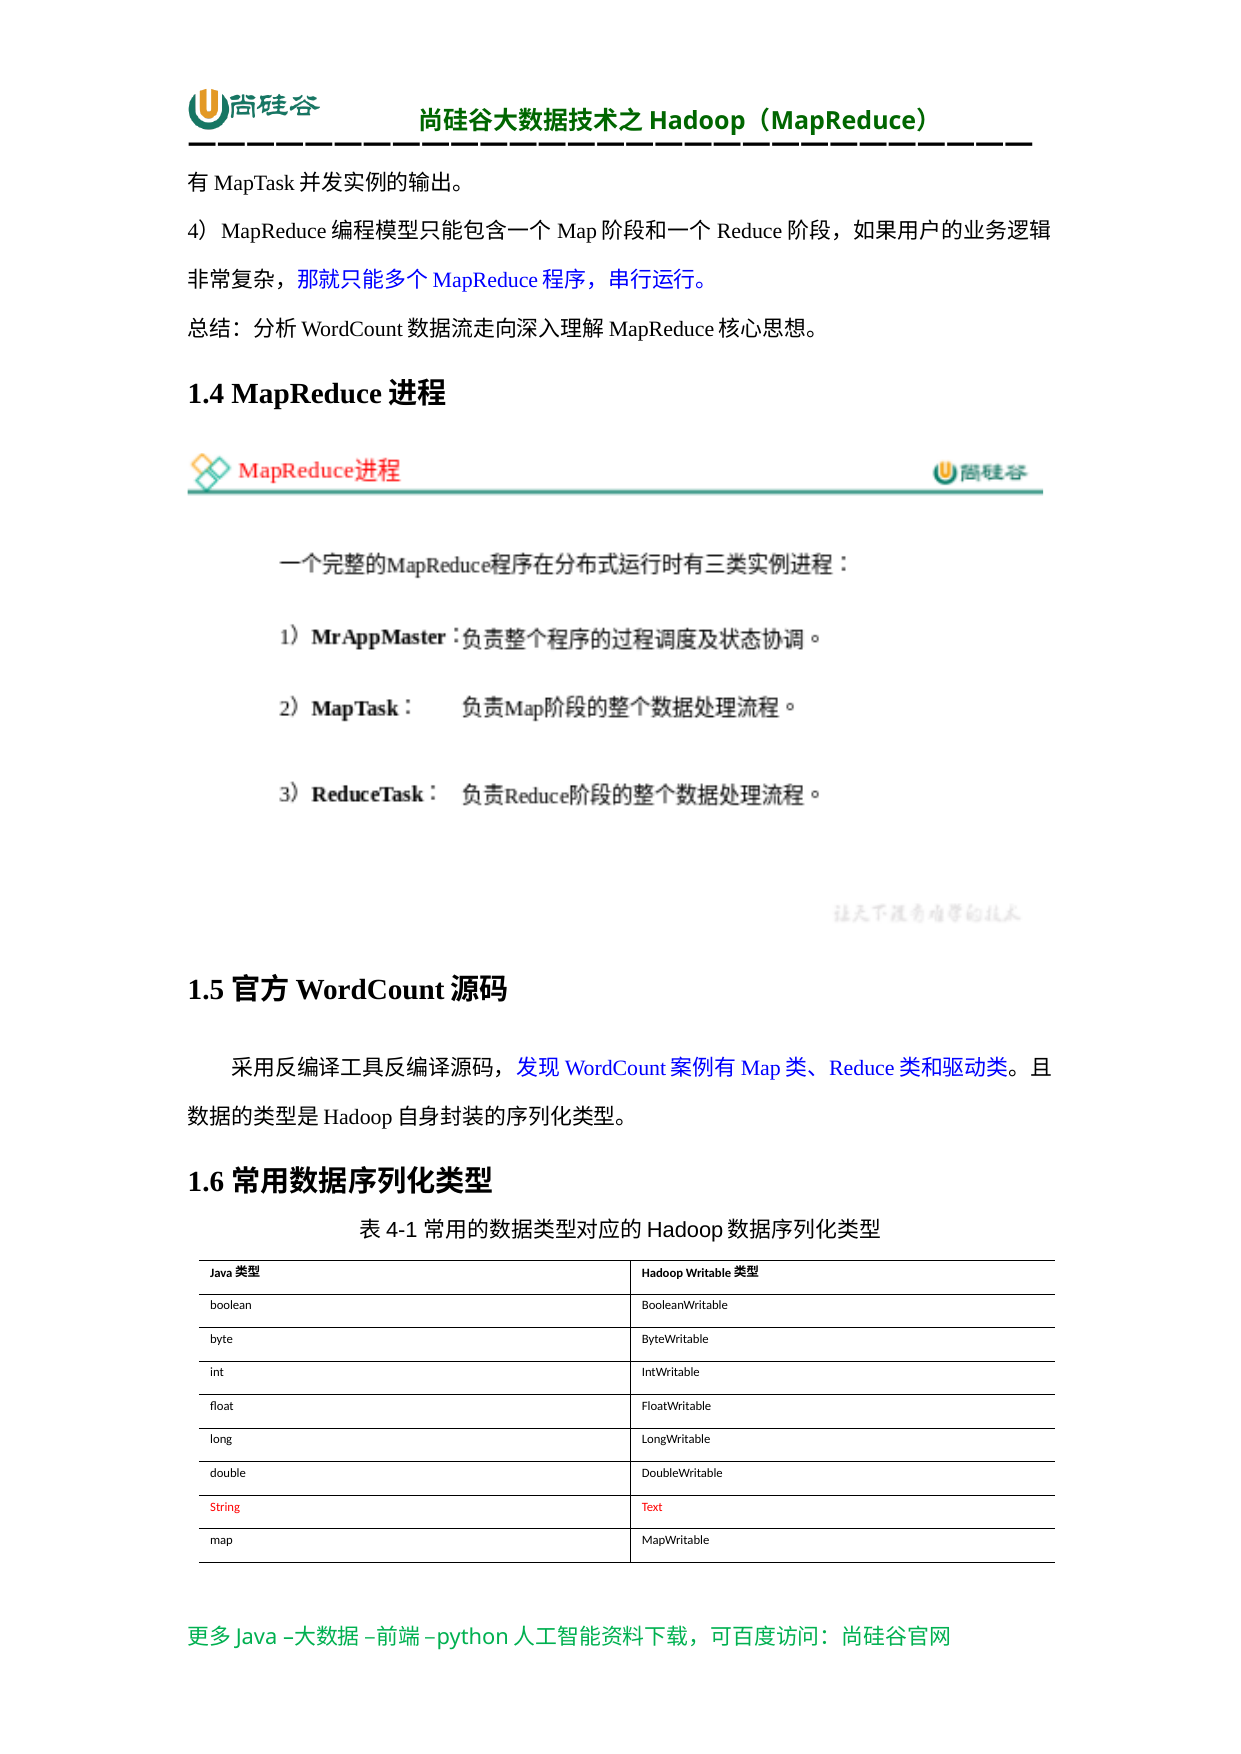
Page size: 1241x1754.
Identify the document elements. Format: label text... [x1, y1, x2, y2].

table_cell String [199, 1496, 630, 1528]
text 4）MapReduce编程模型只能包含一个Map阶段和一个Reduce阶段，如果用户的业务逻辑非常复杂，那就只能多个MapReduce程序，串行运行。 [187, 213, 1053, 294]
table_cell double [199, 1462, 630, 1495]
table_cell DoubleWritable [631, 1462, 1055, 1495]
table_cell MapWritable [631, 1529, 1055, 1562]
table_cell IntWritable [631, 1362, 1055, 1394]
table_cell float [199, 1395, 630, 1428]
table_cell int [199, 1362, 630, 1394]
table_header Hadoop Writable类型 [631, 1261, 1055, 1293]
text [187, 165, 1053, 197]
text 采用反编译工具反编译源码，发现WordCount案例有Map类、Reduce类和驱动类。且数据的类型是Hadoop自身封装的序列化类型。 [187, 1049, 1053, 1131]
text 总结：分析WordCount数据流走向深入理解MapReduce核心思想。 [187, 310, 1053, 343]
table_cell long [199, 1429, 630, 1461]
table_cell byte [199, 1328, 630, 1361]
table_cell LongWritable [631, 1429, 1055, 1461]
subtitle 1.6 常用数据序列化类型 [187, 1147, 1053, 1212]
table_cell ByteWritable [631, 1328, 1055, 1361]
table_cell BooleanWritable [631, 1295, 1055, 1327]
text 表4-1 常用的数据类型对应的Hadoop数据序列化类型 [187, 1212, 1053, 1244]
table_cell FloatWritable [631, 1395, 1055, 1428]
table_cell boolean [199, 1295, 630, 1327]
subtitle 1.5 官方WordCount源码 [187, 954, 1053, 1019]
subtitle 1.4 MapReduce进程 [187, 358, 1053, 423]
table_cell map [199, 1529, 630, 1562]
table_header Java类型 [199, 1261, 630, 1293]
table_cell Text [631, 1496, 1055, 1528]
